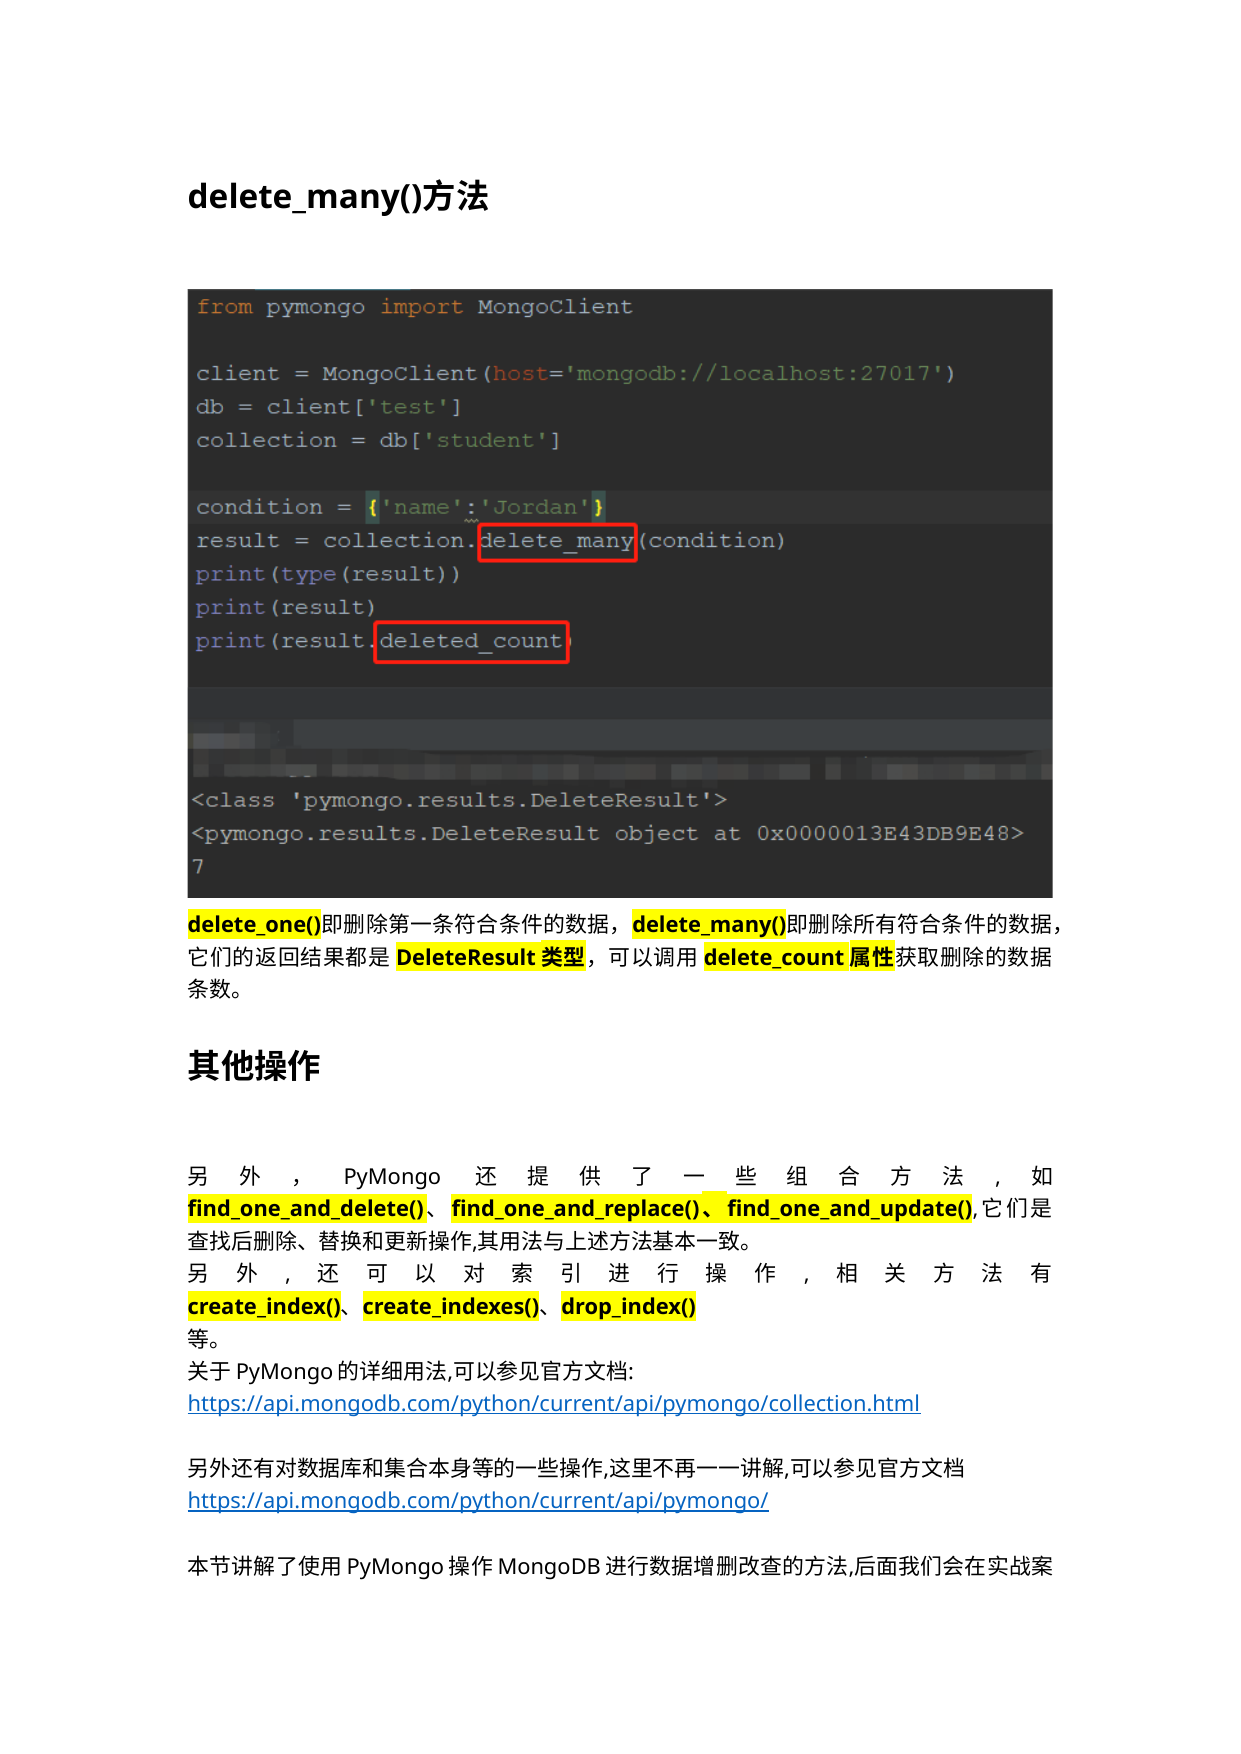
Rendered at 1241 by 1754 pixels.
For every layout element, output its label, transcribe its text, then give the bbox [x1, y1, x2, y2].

text 另外，PyMongo还提供了一些组合方法,如 find_one_and_delete()、find_one_and_replace()、find_one_and_update(),它们是查找后删除、替换和更新操作,其用法与上述方法基本一致。 [187, 1159, 1053, 1256]
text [187, 1549, 1053, 1581]
text 关于PyMongo的详细用法,可以参见官方文档: [187, 1354, 1053, 1386]
text delete_one()即删除第一条符合条件的数据，delete_many()即删除所有符合条件的数据，它们的返回结果都是DeleteResult类型，可以调用delete_count属性获取删除的数据条数。 [187, 907, 1053, 1004]
text https://api.mongodb.com/python/current/api/pymongo/ [187, 1484, 1053, 1516]
text 等。 [187, 1321, 1053, 1354]
text https://api.mongodb.com/python/current/api/pymongo/collection.html [187, 1386, 1053, 1419]
subtitle delete_many()方法 [187, 162, 1053, 227]
picture [187, 289, 1053, 898]
text 另外,还可以对索引进行操作,相关方法有create_index()、create_indexes()、drop_index() [187, 1256, 1053, 1321]
subtitle 其他操作 [187, 1031, 1053, 1096]
text 另外还有对数据库和集合本身等的一些操作,这里不再一一讲解,可以参见官方文档 [187, 1451, 1053, 1484]
